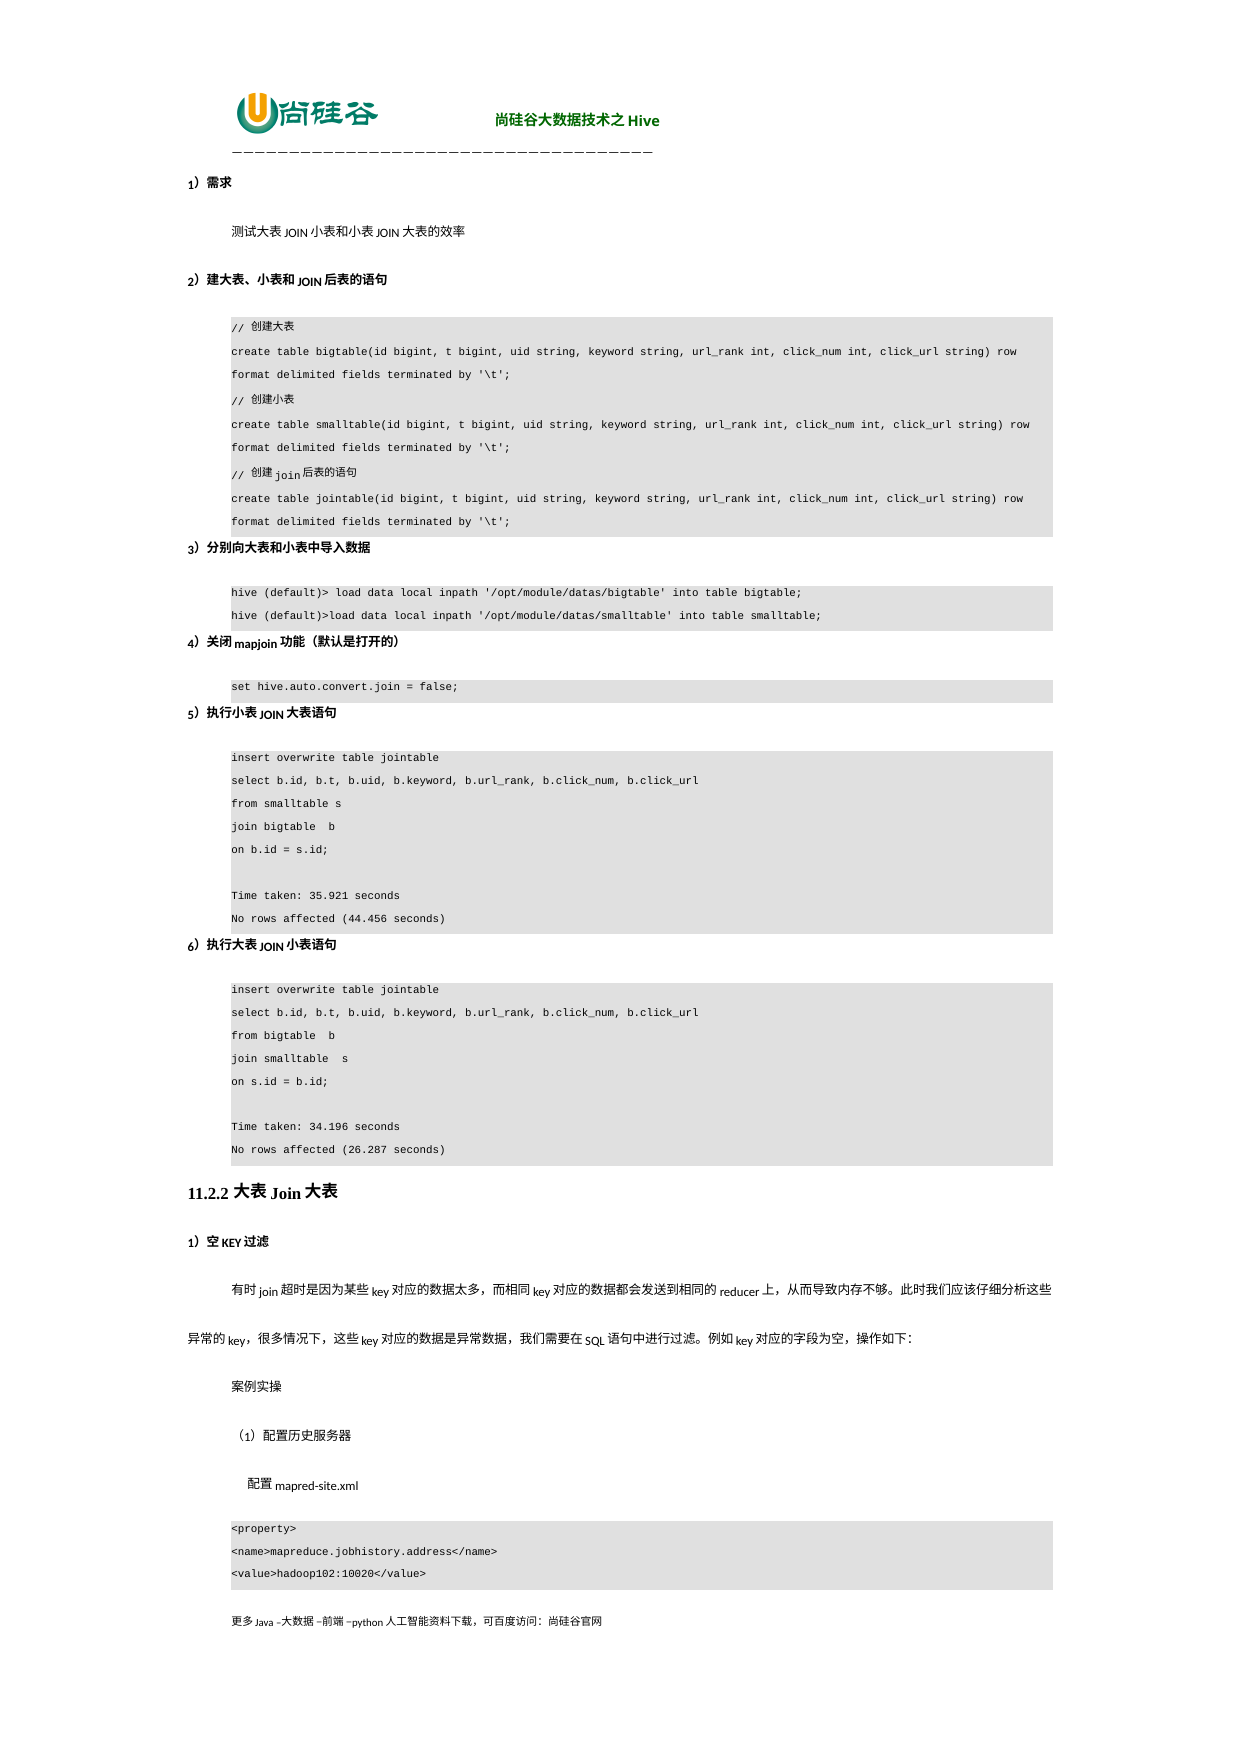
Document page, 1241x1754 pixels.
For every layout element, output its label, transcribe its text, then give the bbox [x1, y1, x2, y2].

text 6）执行大表JOIN小表语句 [187, 934, 1053, 967]
text create table bigtable(id bigint, t bigint, uid string, keyword string, url_rank int, click_num int, click_url string) row format delimited fields terminated by '\t'; [231, 345, 1053, 391]
text hive (default)>load data local inpath '/opt/module/datas/smalltable' into table smalltable; [231, 608, 1053, 631]
text // 创建小表 [231, 391, 1053, 418]
text insert overwrite table jointable [231, 751, 1053, 774]
text create table jointable(id bigint, t bigint, uid string, keyword string, url_rank int, click_num int, click_url string) row format delimited fields terminated by '\t'; [231, 491, 1053, 537]
text 有时join超时是因为某些key对应的数据太多，而相同key对应的数据都会发送到相同的reducer上，从而导致内存不够。此时我们应该仔细分析这些异常的key，很多情况下，这些key对应的数据是异常数据，我们需要在SQL语句中进行过滤。例如key对应的字段为空，操作如下： [187, 1279, 1053, 1361]
text // 创建join后表的语句 [231, 464, 1053, 491]
text join bigtable b [231, 820, 1053, 843]
text 4）关闭mapjoin功能（默认是打开的） [187, 631, 1053, 664]
text from smalltable s [231, 797, 1053, 820]
text on b.id = s.id; [231, 843, 1053, 866]
text join smalltable s [231, 1051, 1053, 1074]
text Time taken: 34.196 seconds [231, 1120, 1053, 1143]
text select b.id, b.t, b.uid, b.keyword, b.url_rank, b.click_num, b.click_url [231, 1006, 1053, 1028]
text 配置mapred-site.xml [203, 1473, 1053, 1506]
text No rows affected (44.456 seconds) [231, 911, 1053, 934]
text No rows affected (26.287 seconds) [231, 1143, 1053, 1166]
text （1）配置历史服务器 [187, 1425, 1053, 1457]
text on s.id = b.id; [231, 1074, 1053, 1097]
text insert overwrite table jointable [231, 983, 1053, 1006]
text <name>mapreduce.jobhistory.address</name> [231, 1544, 1053, 1567]
picture [231, 88, 382, 138]
text hive (default)> load data local inpath '/opt/module/datas/bigtable' into table bigtable; [231, 586, 1053, 608]
text 3）分别向大表和小表中导入数据 [187, 537, 1053, 570]
text 2）建大表、小表和JOIN后表的语句 [187, 269, 1053, 302]
text select b.id, b.t, b.uid, b.keyword, b.url_rank, b.click_num, b.click_url [231, 774, 1053, 797]
text 案例实操 [187, 1376, 1053, 1409]
text create table smalltable(id bigint, t bigint, uid string, keyword string, url_rank int, click_num int, click_url string) row format delimited fields terminated by '\t'; [231, 418, 1053, 464]
text 1）需求 [187, 172, 1053, 205]
subtitle 11.2.2 大表Join大表 [187, 1166, 1053, 1231]
text 5）执行小表JOIN大表语句 [187, 703, 1053, 735]
text // 创建大表 [231, 317, 1053, 345]
text set hive.auto.convert.join = false; [231, 680, 1053, 703]
text Time taken: 35.921 seconds [231, 888, 1053, 911]
text <value>hadoop102:10020</value> [231, 1567, 1053, 1590]
text 测试大表JOIN小表和小表JOIN大表的效率 [187, 221, 1053, 253]
text from bigtable b [231, 1028, 1053, 1051]
text 1）空KEY过滤 [187, 1231, 1053, 1263]
text <property> [231, 1521, 1053, 1544]
